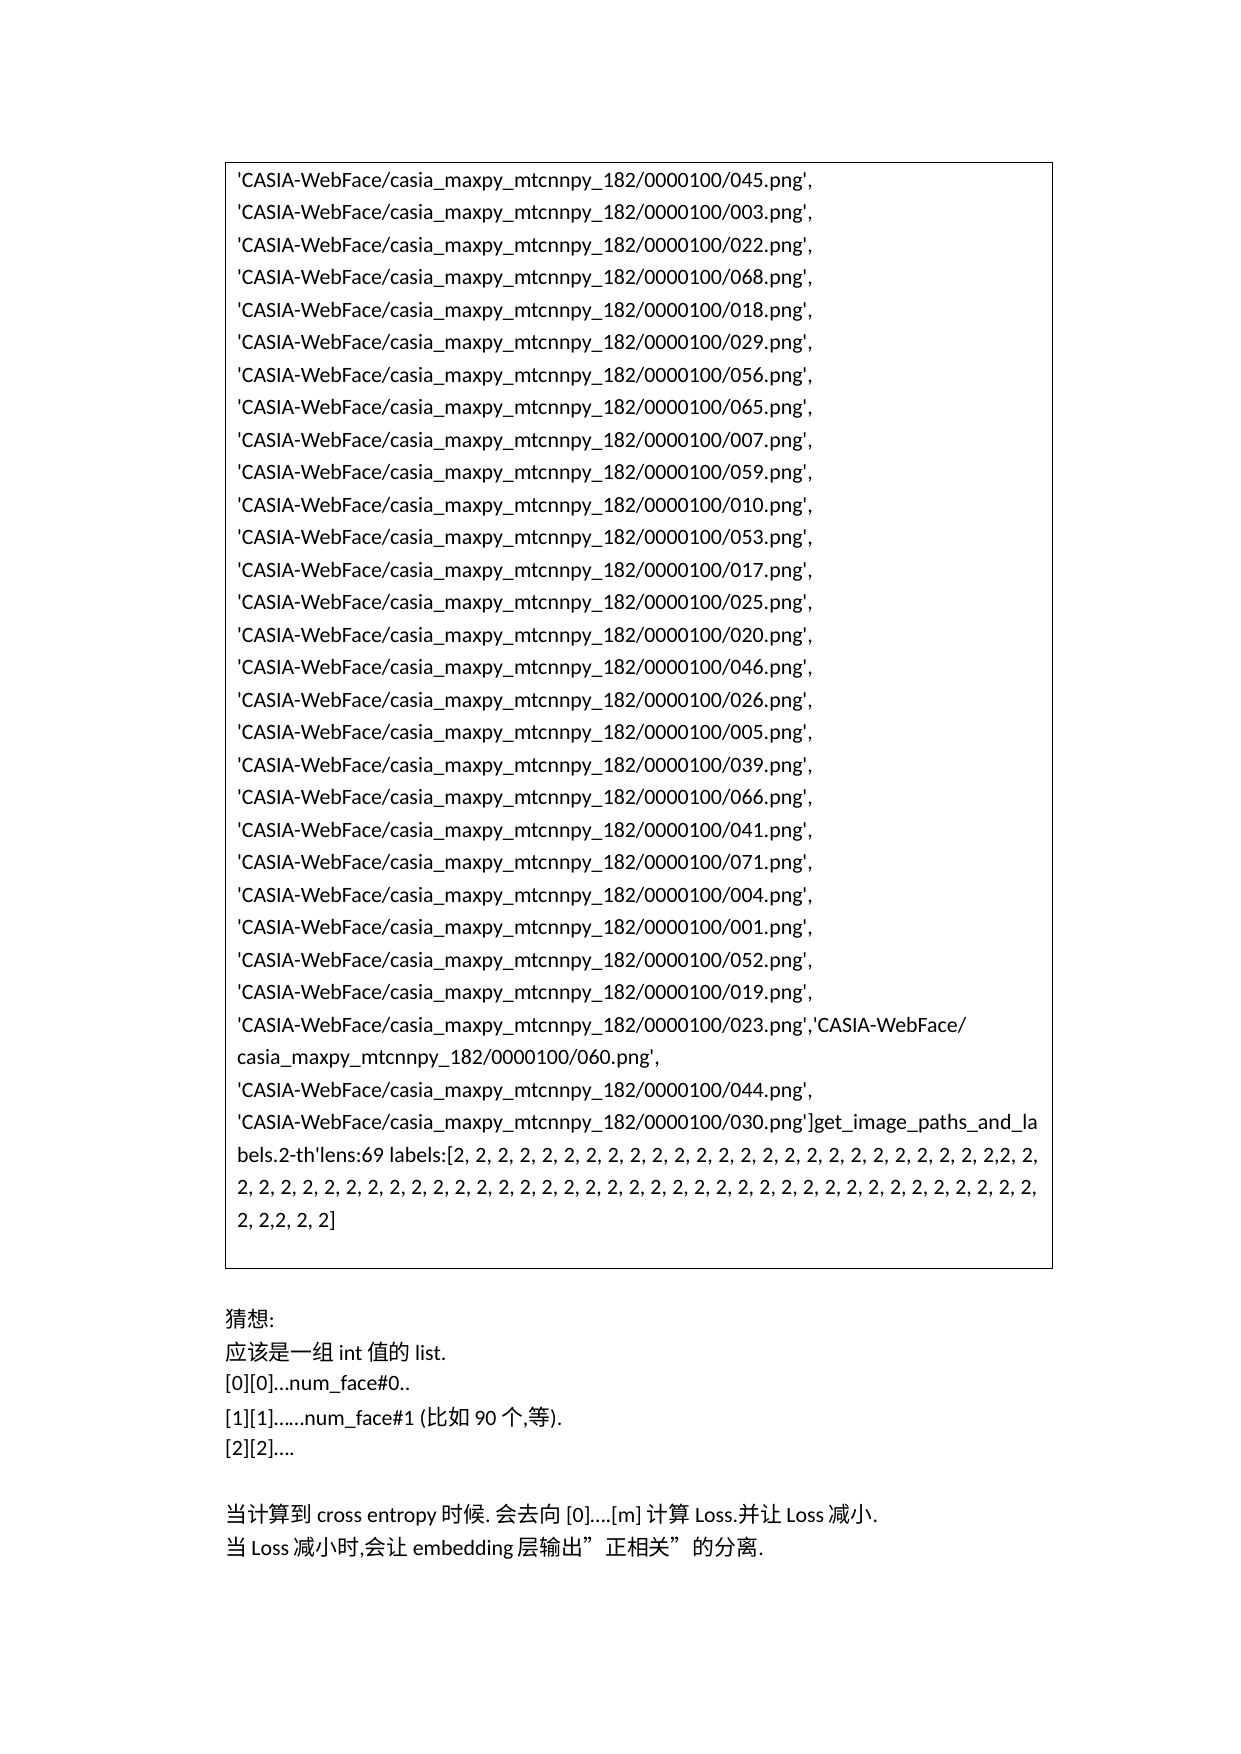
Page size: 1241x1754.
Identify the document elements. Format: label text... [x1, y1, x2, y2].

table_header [226, 163, 1052, 1268]
list 当计算到cross entropy时候. 会去向 [0]….[m] 计算Loss.并让Loss减小. [225, 1497, 1053, 1529]
list [2][2]…. [225, 1432, 1053, 1464]
list 应该是一组int值的list. [225, 1334, 1053, 1367]
list [0][0]…num_face#0.. [225, 1367, 1053, 1399]
list 猜想: [225, 1302, 1053, 1334]
list 当Loss减小时,会让embedding层输出”正相关”的分离. [225, 1529, 1053, 1562]
list [1][1]……num_face#1 (比如90个,等). [225, 1399, 1053, 1432]
